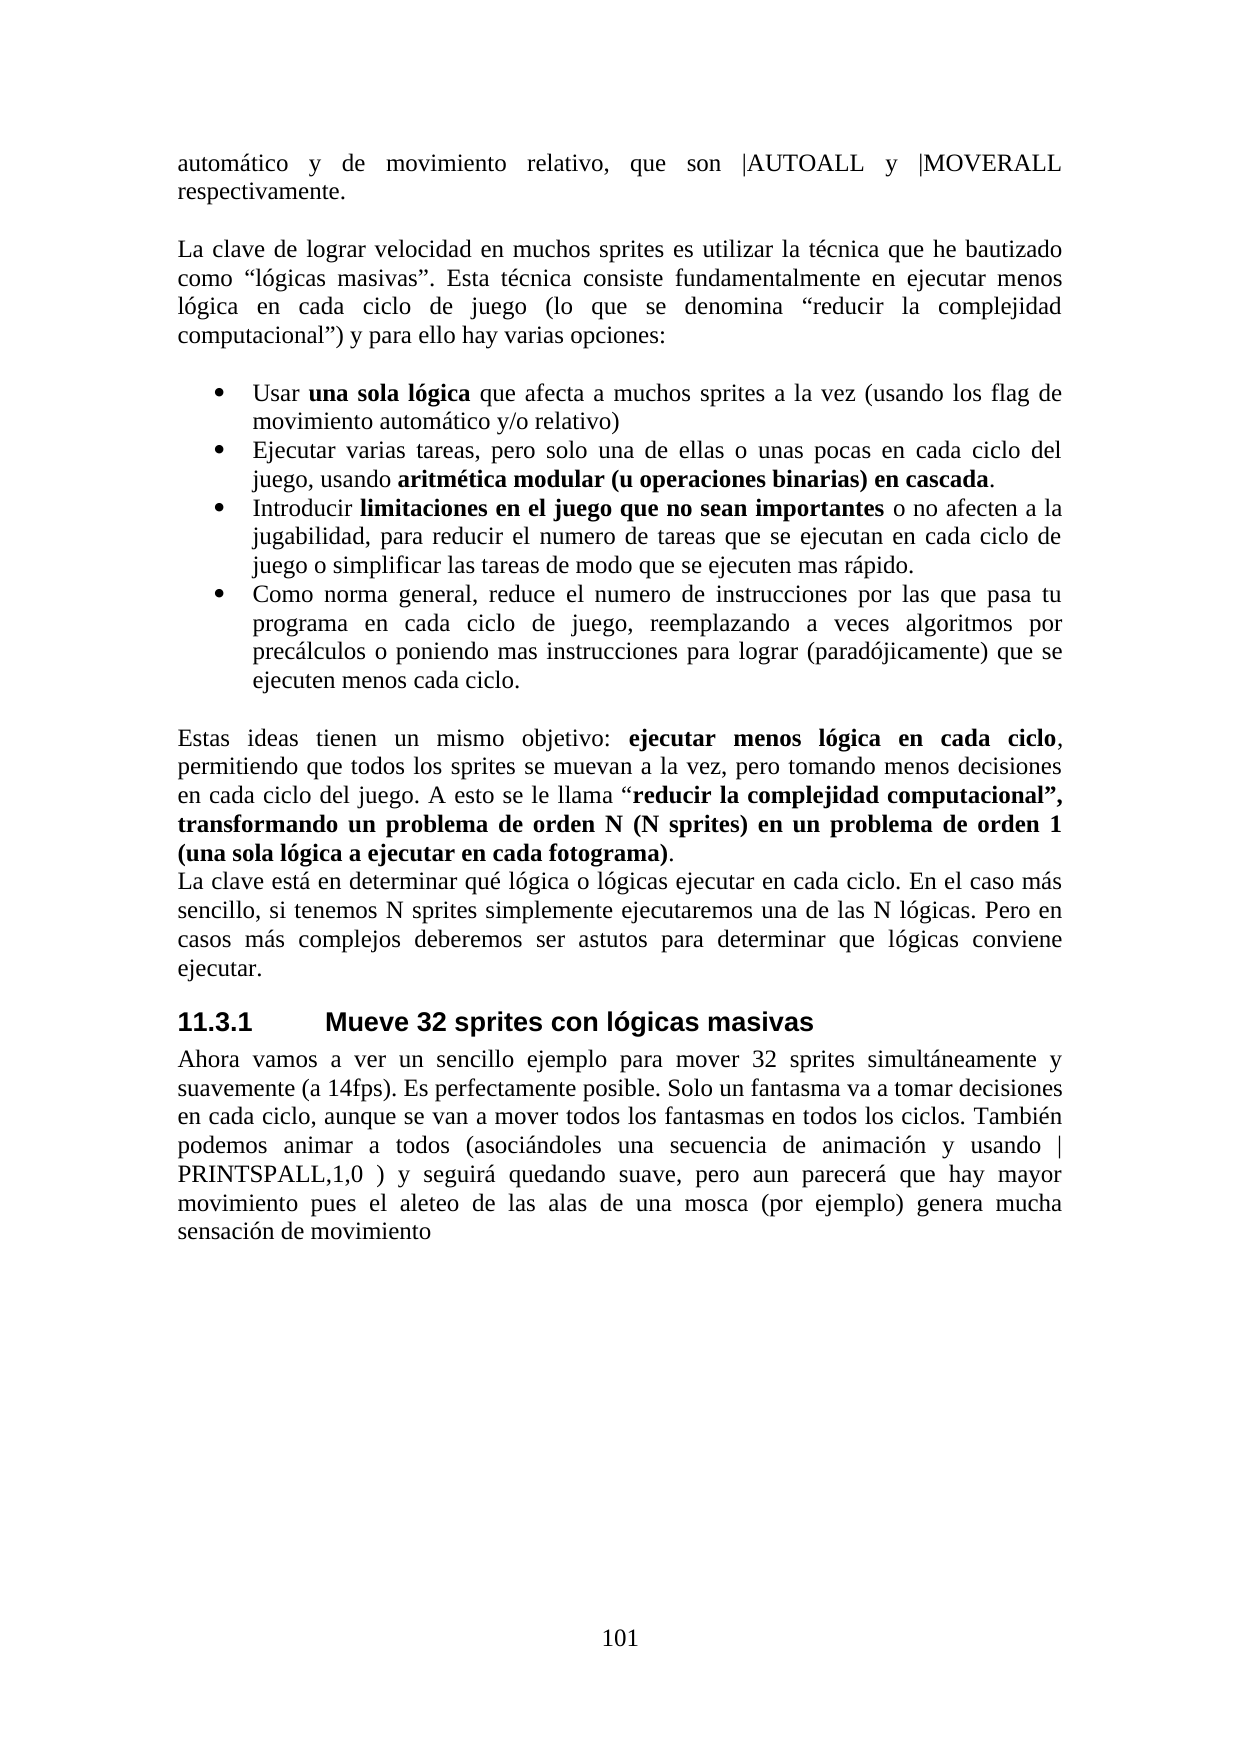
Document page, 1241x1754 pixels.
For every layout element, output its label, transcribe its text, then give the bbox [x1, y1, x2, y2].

list Usar una sola lógica que afecta a muchos sprites a la vez (usando los flag de movimiento automático y/o relativo) [215, 378, 1063, 435]
list Como norma general, reduce el numero de instrucciones por las que pasa tu programa en cada ciclo de juego, reemplazando a veces algoritmos por precálculos o poniendo mas instrucciones para lograr (paradójicamente) que se ejecuten menos cada ciclo. [215, 579, 1063, 694]
list Ejecutar varias tareas, pero solo una de ellas o unas pocas en cada ciclo del juego, usando aritmética modular (u operaciones binarias) en cascada. [215, 435, 1063, 493]
list Introducir limitaciones en el juego que no sean importantes o no afecten a la jugabilidad, para reducir el numero de tareas que se ejecutan en cada ciclo de juego o simplificar las tareas de modo que se ejecuten mas rápido. [215, 493, 1063, 579]
text La clave de lograr velocidad en muchos sprites es utilizar la técnica que he bautizado como “lógicas masivas”. Esta técnica consiste fundamentalmente en ejecutar menos lógica en cada ciclo de juego (lo que se denomina “reducir la complejidad computacional”) y para ello hay varias opciones: [177, 234, 1063, 349]
text La clave está en determinar qué lógica o lógicas ejecutar en cada ciclo. En el caso más sencillo, si tenemos N sprites simplemente ejecutaremos una de las N lógicas. Pero en casos más complejos deberemos ser astutos para determinar que lógicas conviene ejecutar. [177, 866, 1063, 981]
text Ahora vamos a ver un sencillo ejemplo para mover 32 sprites simultáneamente y suavemente (a 14fps). Es perfectamente posible. Solo un fantasma va a tomar decisiones en cada ciclo, aunque se van a mover todos los fantasmas en todos los ciclos. También podemos animar a todos (asociándoles una secuencia de animación y usando |PRINTSPALL,1,0 ) y seguirá quedando suave, pero aun parecerá que hay mayor movimiento pues el aleteo de las alas de una mosca (por ejemplo) genera mucha sensación de movimiento [177, 1044, 1063, 1245]
subtitle Mueve 32 sprites con lógicas masivas [177, 1006, 1063, 1038]
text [177, 148, 1063, 205]
text Estas ideas tienen un mismo objetivo: ejecutar menos lógica en cada ciclo, permitiendo que todos los sprites se muevan a la vez, pero tomando menos decisiones en cada ciclo del juego. A esto se le llama “reducir la complejidad computacional”, transformando un problema de orden N (N sprites) en un problema de orden 1 (una sola lógica a ejecutar en cada fotograma). [177, 723, 1063, 866]
